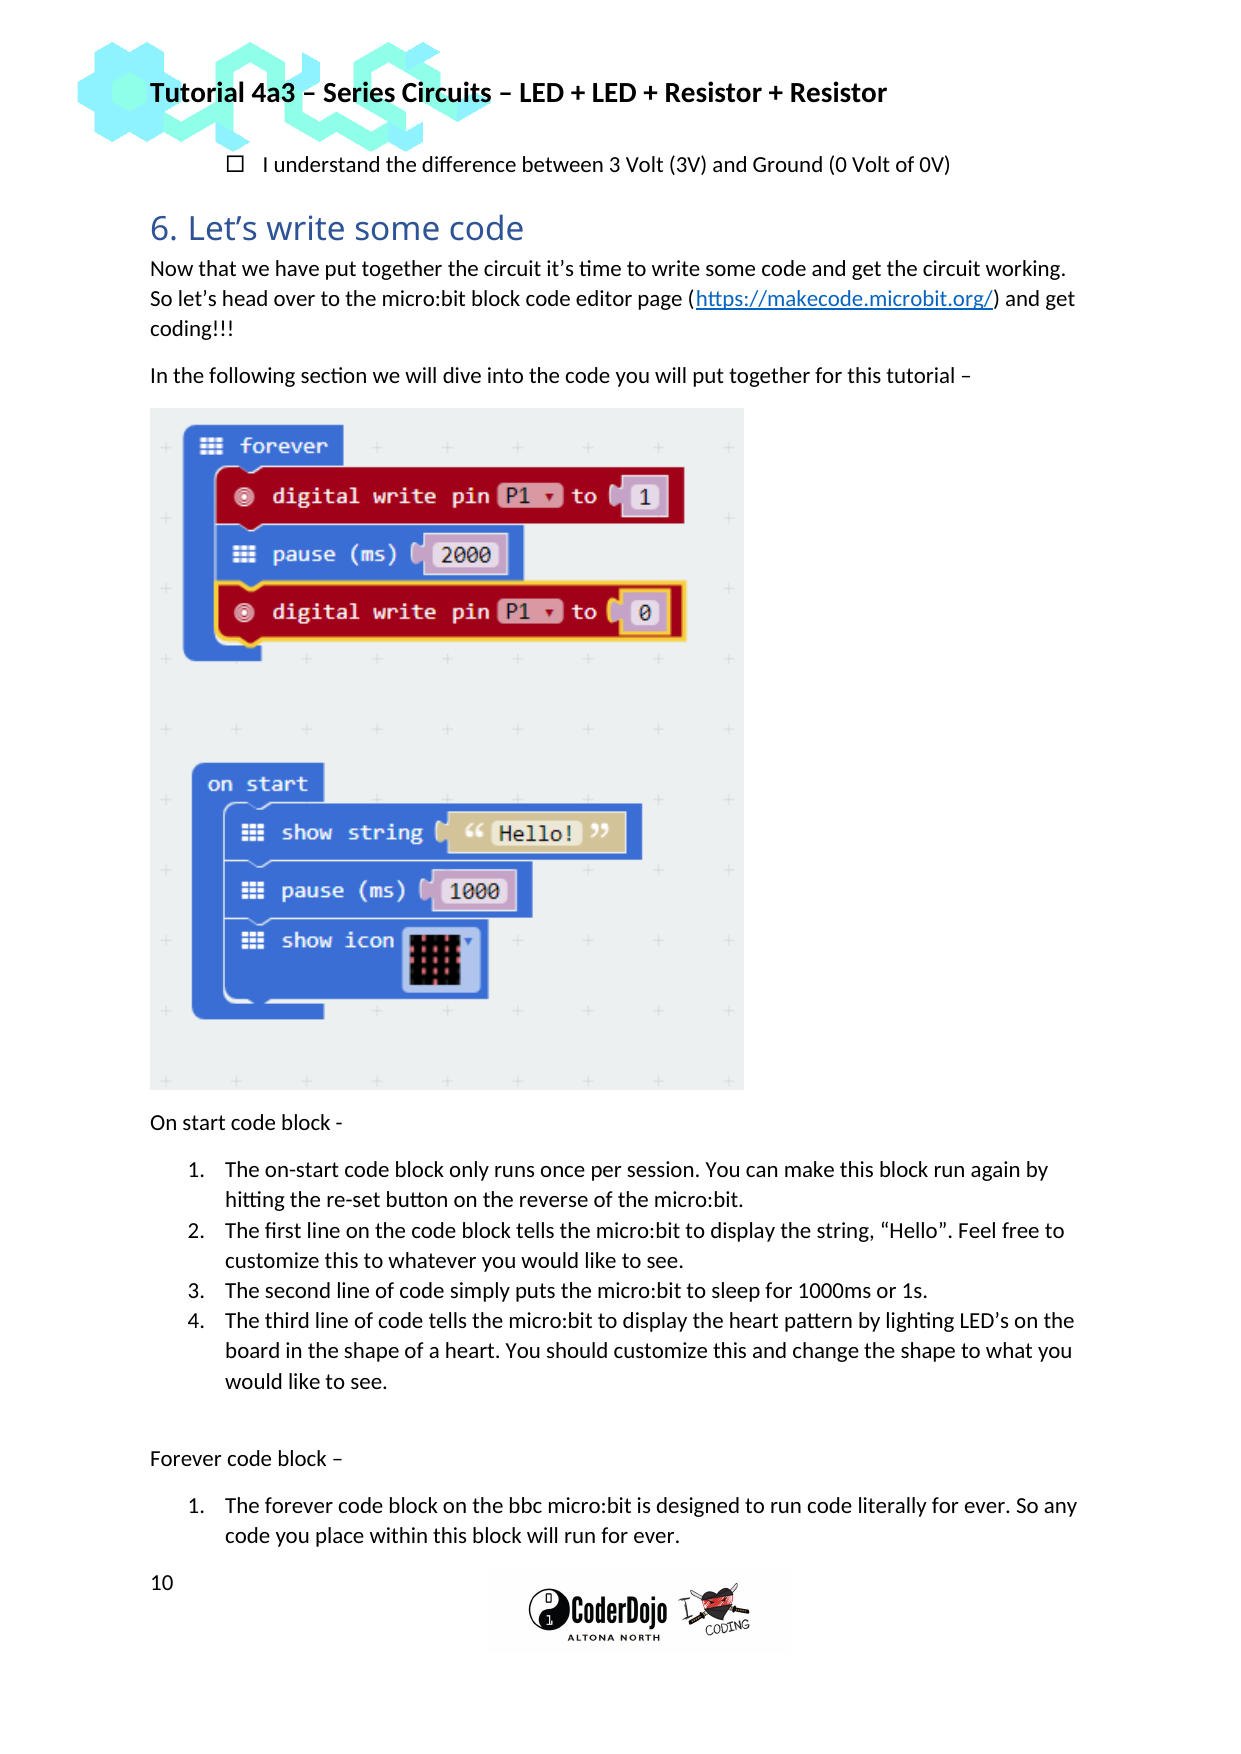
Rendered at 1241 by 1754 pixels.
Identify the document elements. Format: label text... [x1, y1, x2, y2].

subtitle Let’s write some code [150, 205, 1090, 251]
text Now that we have put together the circuit it’s time to write some code and get the circuit working. So let’s head over to the micro:bit block code editor page (https://makecode.microbit.org/) and get coding!!! [150, 254, 1090, 343]
list The third line of code tells the micro:bit to display the heart pattern by lighting LED’s on the board in the shape of a heart. You should customize this and change the shape to what you would like to see. [187, 1306, 1090, 1395]
picture [150, 408, 744, 1090]
text In the following section we will dive into the code you will put together for this tutorial – [150, 361, 1090, 389]
list The on-start code block only runs once per session. You can make this block run again by hitting the re-set button on the reverse of the micro:bit. [187, 1155, 1090, 1213]
list The forever code block on the bbc micro:bit is designed to run code literally for ever. So any code you place within this block will run for ever. [187, 1491, 1090, 1549]
list The first line on the code block tells the micro:bit to display the string, “Hello”. Feel free to customize this to whatever you would like to see. [187, 1216, 1090, 1274]
list I understand the difference between 3 Volt (3V) and Ground (0 Volt of 0V) [225, 150, 1090, 178]
picture [486, 1568, 792, 1653]
text Forever code block – [150, 1444, 1090, 1472]
text On start code block - [150, 1108, 1090, 1136]
list The second line of code simply puts the micro:bit to sleep for 1000ms or 1s. [187, 1276, 1090, 1304]
picture [77, 42, 492, 152]
